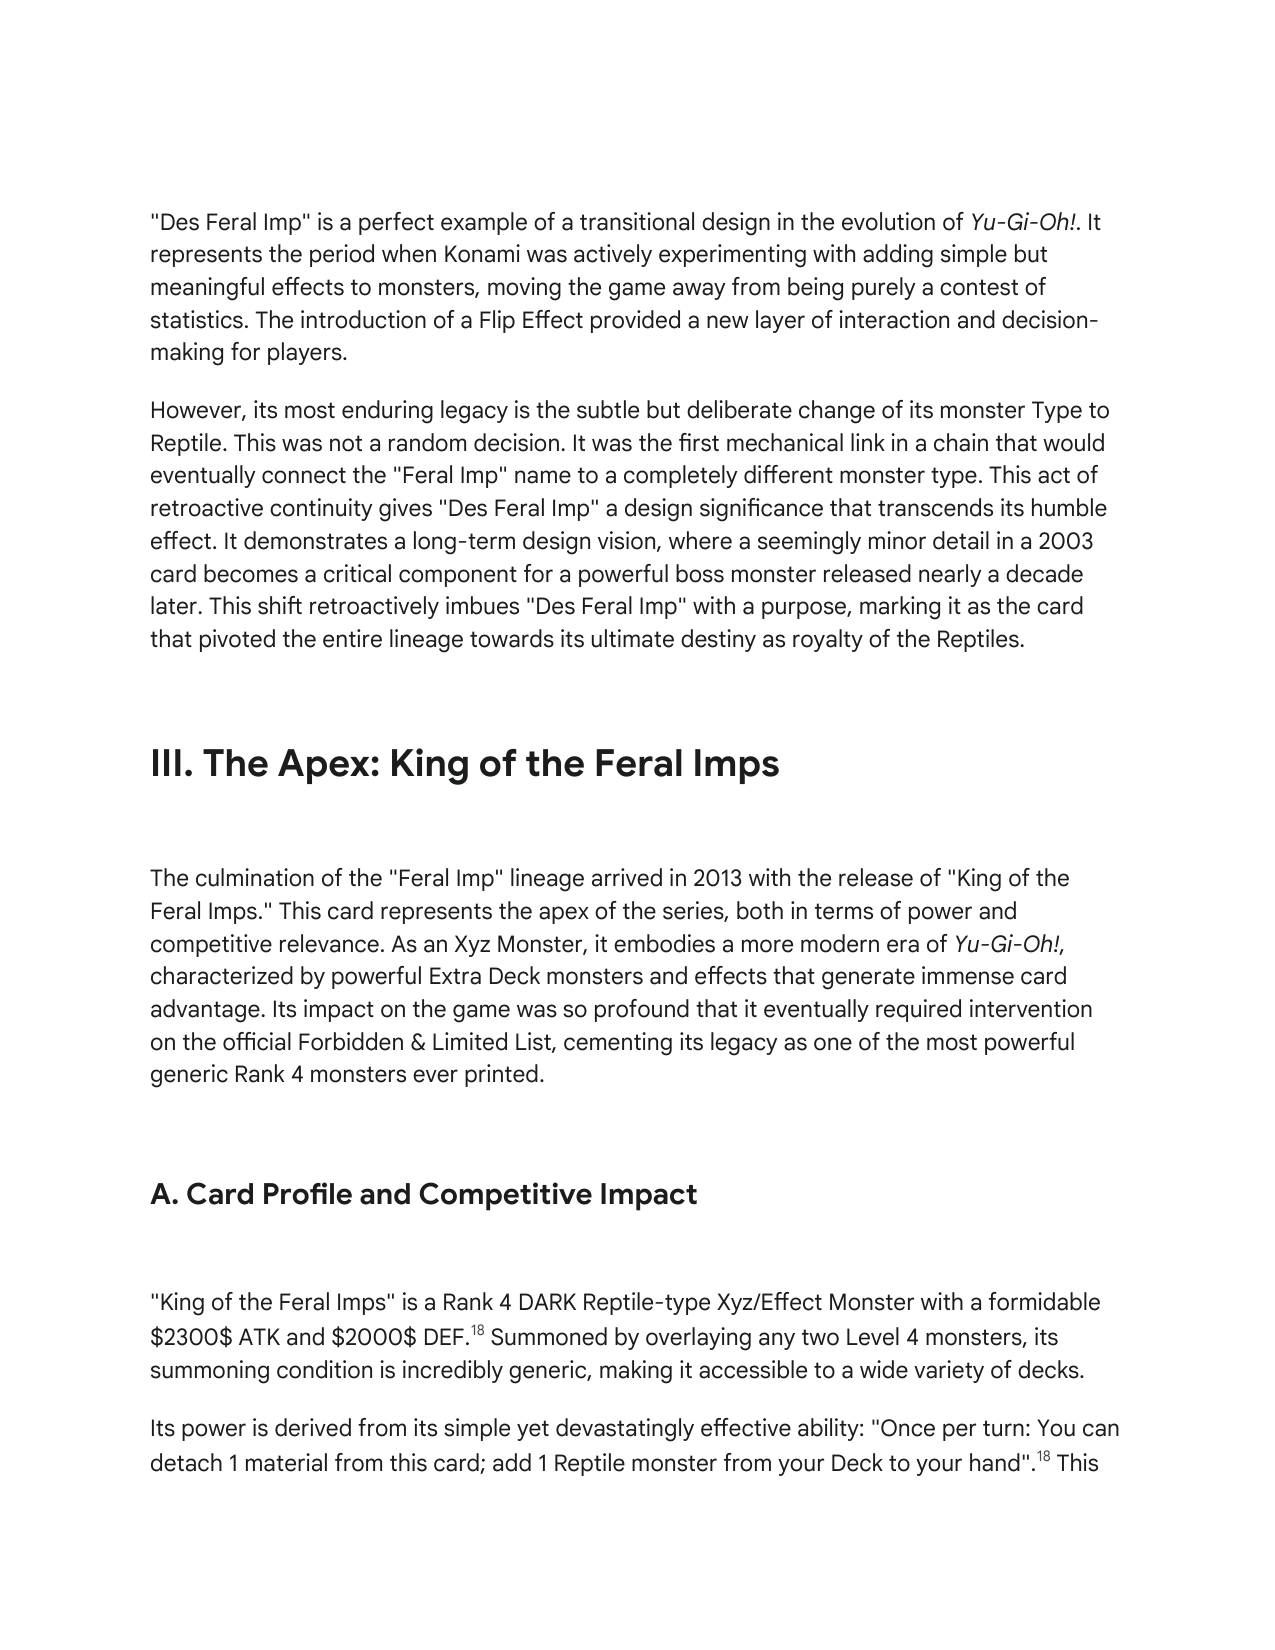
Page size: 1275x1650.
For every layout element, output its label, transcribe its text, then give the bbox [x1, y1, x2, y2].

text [150, 1414, 1125, 1478]
text However, its most enduring legacy is the subtle but deliberate change of its monster Type to Reptile. This was not a random decision. It was the first mechanical link in a chain that would eventually connect the "Feral Imp" name to a completely different monster type. This act of retroactive continuity gives "Des Feral Imp" a design significance that transcends its humble effect. It demonstrates a long-term design vision, where a seemingly minor detail in a 2003 card becomes a critical component for a powerful boss monster released nearly a decade later. This shift retroactively imbues "Des Feral Imp" with a purpose, marking it as the card that pivoted the entire lineage towards its ultimate destiny as royalty of the Reptiles. [150, 396, 1125, 654]
text "Des Feral Imp" is a perfect example of a transitional design in the evolution of Yu-Gi-Oh!. It represents the period when Konami was actively experimenting with adding simple but meaningful effects to monsters, moving the game away from being purely a contest of statistics. The introduction of a Flip Effect provided a new layer of interaction and decision-making for players. [150, 208, 1125, 367]
subtitle III. The Apex: King of the Feral Imps [150, 741, 1125, 788]
text "King of the Feral Imps" is a Rank 4 DARK Reptile-type Xyz/Effect Monster with a formidable $2300$ ATK and $2000$ DEF.18 Summoned by overlaying any two Level 4 monsters, its summoning condition is incredibly generic, making it accessible to a wide variety of decks. [150, 1288, 1125, 1385]
text The culmination of the "Feral Imp" lineage arrived in 2013 with the release of "King of the Feral Imps." This card represents the apex of the series, both in terms of power and competitive relevance. As an Xyz Monster, it embodies a more modern era of Yu-Gi-Oh!, characterized by powerful Extra Deck monsters and effects that generate immense card advantage. Its impact on the game was so profound that it eventually required intervention on the official Forbidden & Limited List, cementing its legacy as one of the most powerful generic Rank 4 monsters ever printed. [150, 864, 1125, 1089]
subtitle A. Card Profile and Competitive Impact [150, 1176, 1125, 1213]
